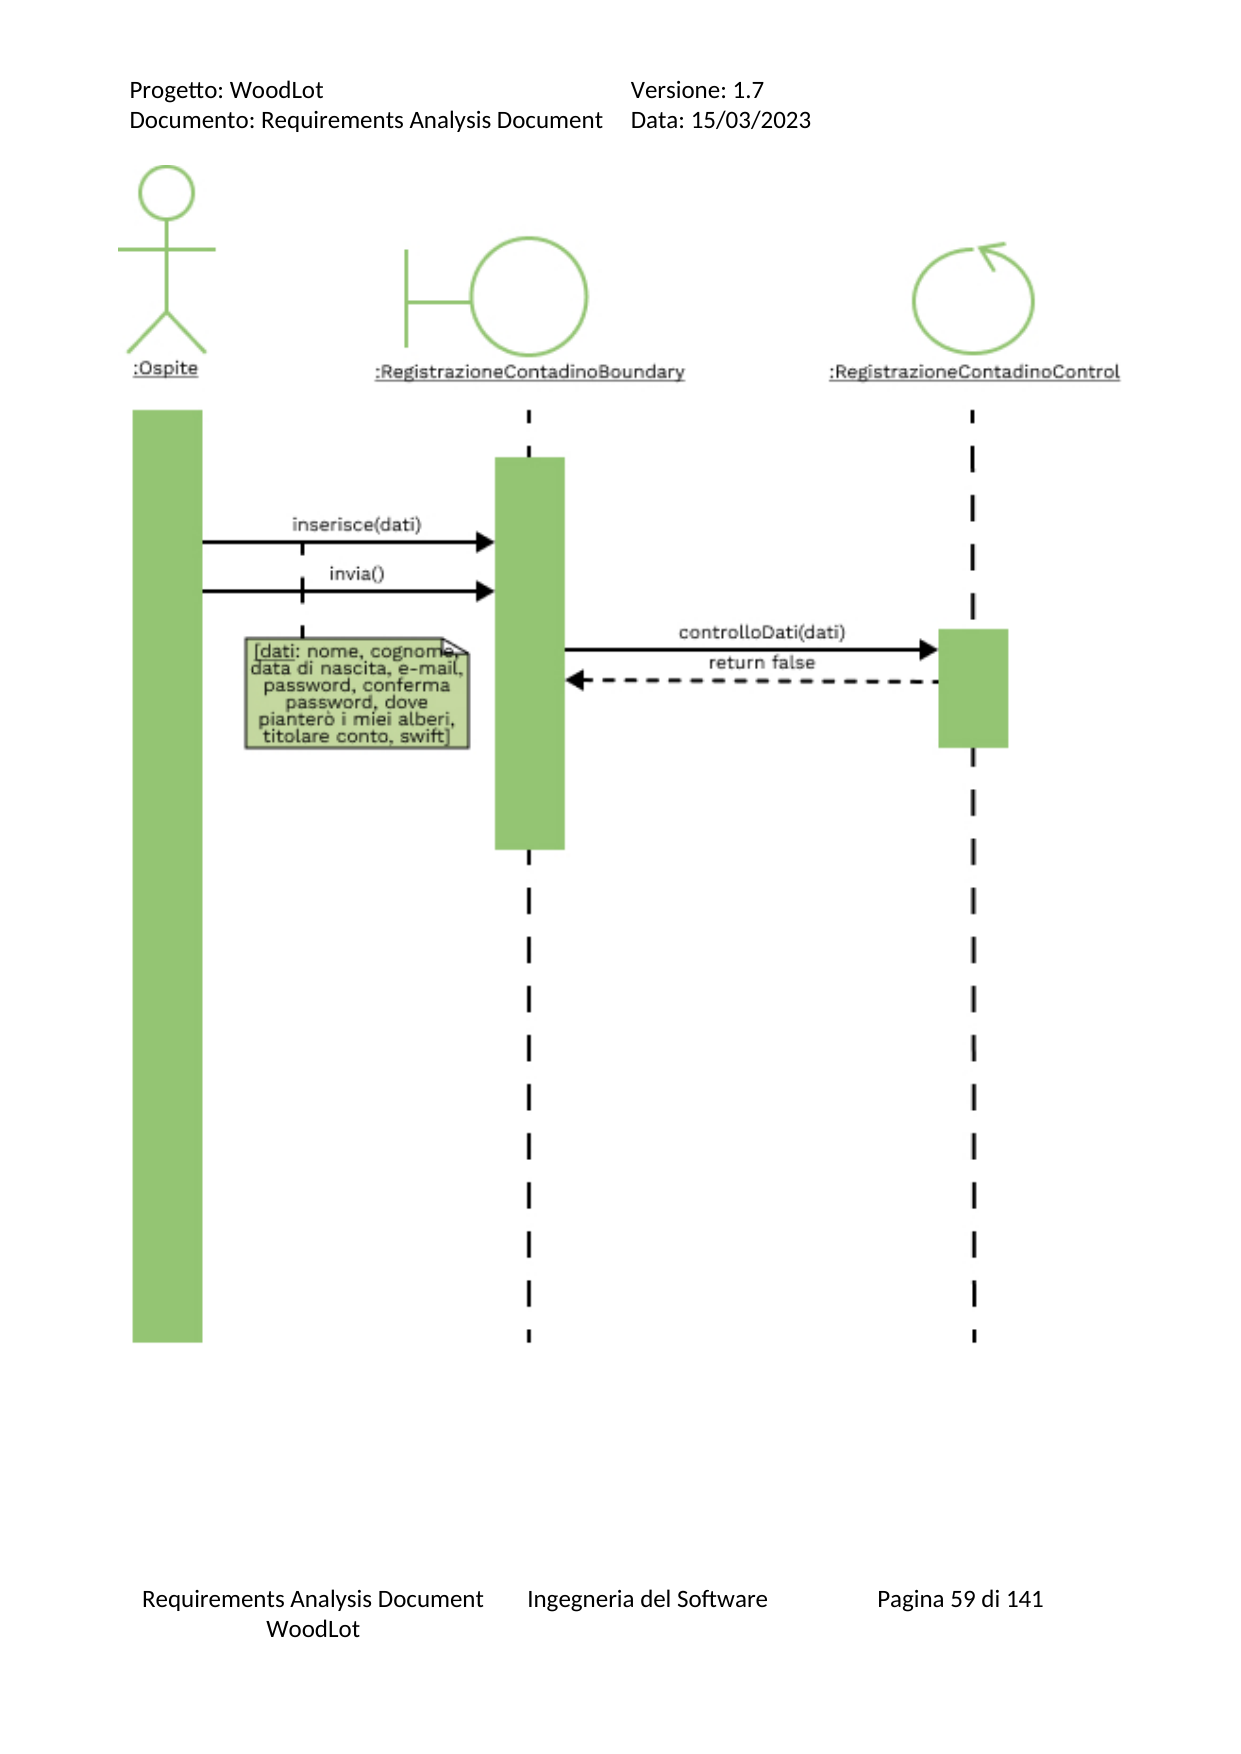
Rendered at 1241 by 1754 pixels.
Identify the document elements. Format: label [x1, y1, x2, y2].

picture [118, 165, 1122, 1345]
